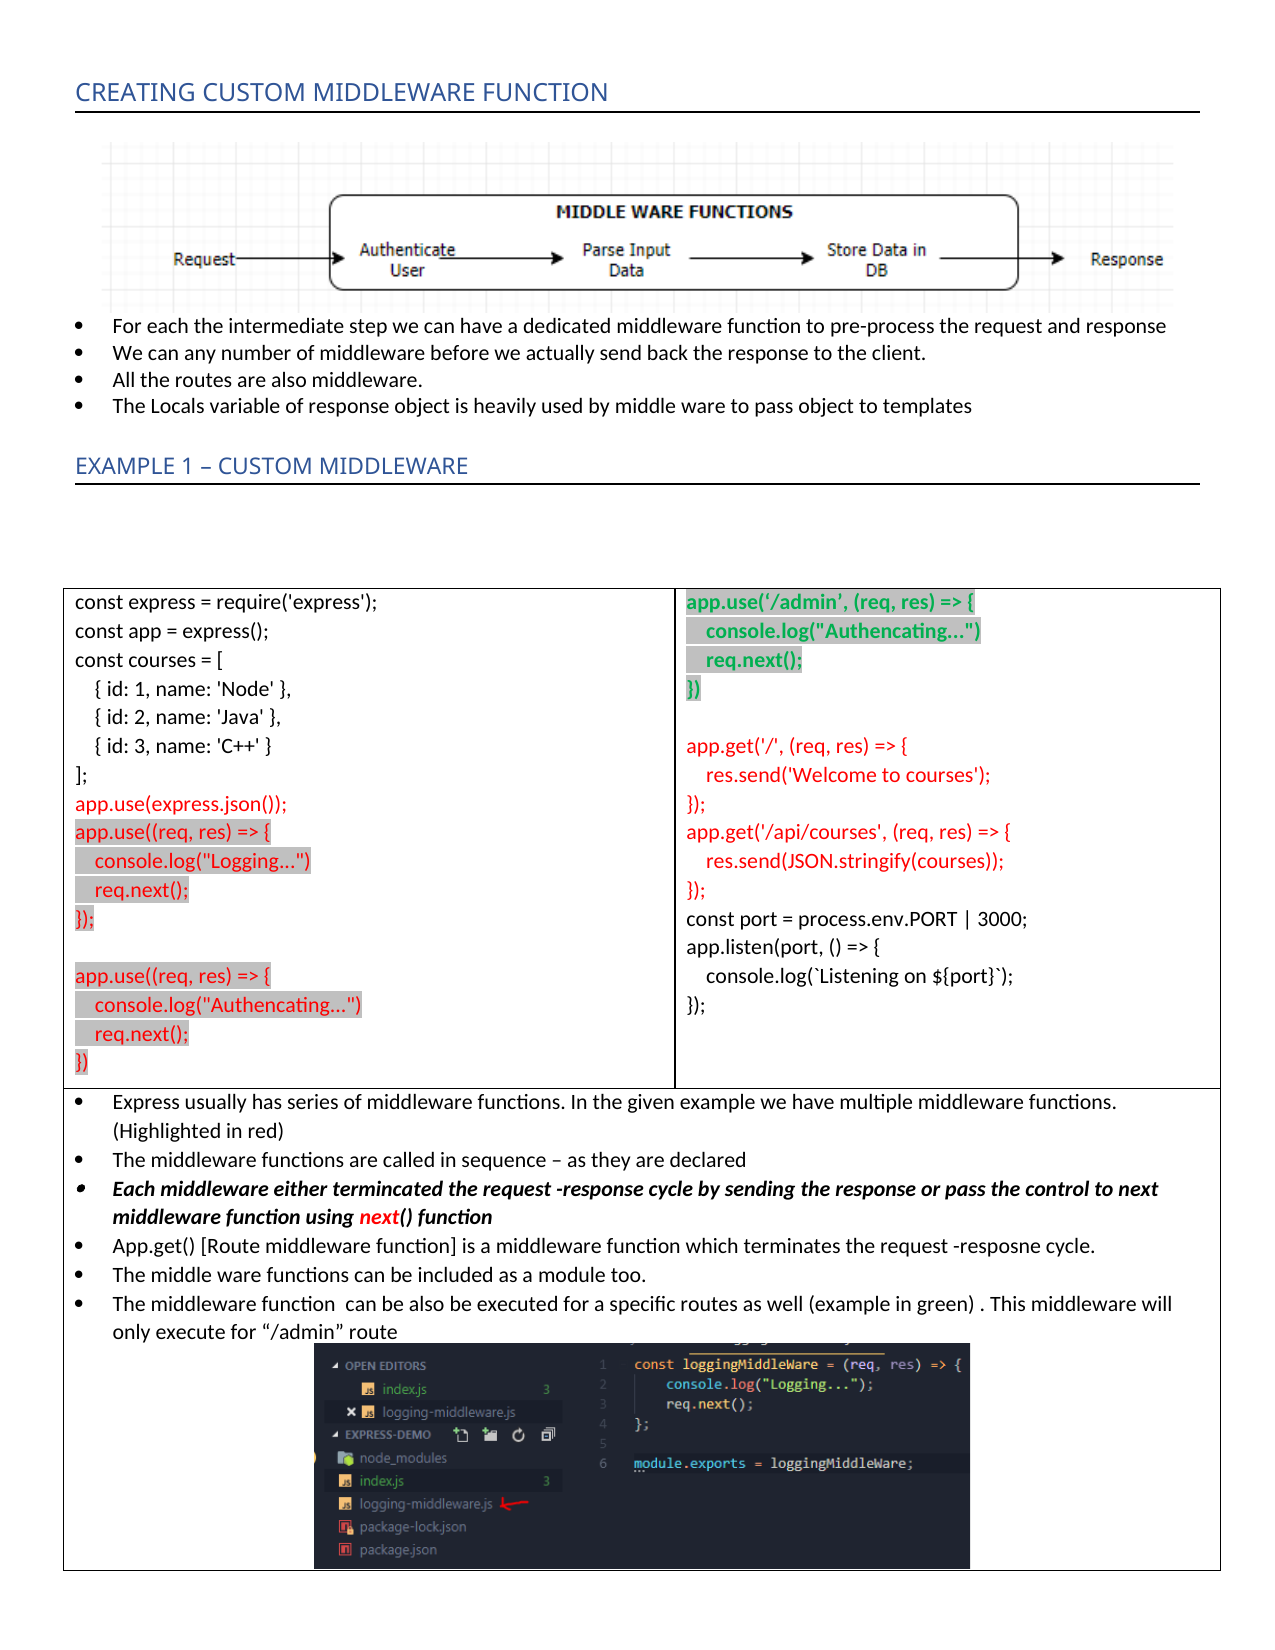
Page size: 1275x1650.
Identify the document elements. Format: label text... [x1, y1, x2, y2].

list The Locals variable of response object is heavily used by middle ware to pass object to templates [75, 392, 1200, 419]
picture [314, 1343, 971, 1569]
list All the routes are also middleware. [75, 366, 1200, 392]
table_header const express = require('express'); const app = express(); const courses = [ { id: 1, name: 'Node' }, { id: 2, name: 'Java' }, { id: 3, name: 'C++' } ]; app.use(express.json()); app.use((req, res) => { console.log("Logging...") req.next(); }); app.use((req, res) => { console.log("Authencating...") req.next(); }) [64, 589, 674, 1087]
list For each the intermediate step we can have a dedicated middleware function to pre-process the request and response [75, 312, 1200, 339]
subtitle EXAMPLE 1 – CUSTOM MIDDLEWARE [75, 450, 1200, 483]
table_header app.use(‘/admin’, (req, res) => { console.log("Authencating...") req.next(); }) app.get('/', (req, res) => { res.send('Welcome to courses'); }); app.get('/api/courses', (req, res) => { res.send(JSON.stringify(courses)); }); const port = process.env.PORT | 3000; app.listen(port, () => { console.log(`Listening on ${port}`); }); [676, 589, 1220, 1087]
picture [101, 142, 1174, 313]
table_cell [64, 1089, 1220, 1570]
subtitle CREATING CUSTOM MIDDLEWARE FUNCTION [75, 75, 1200, 111]
list We can any number of middleware before we actually send back the response to the client. [75, 339, 1200, 366]
